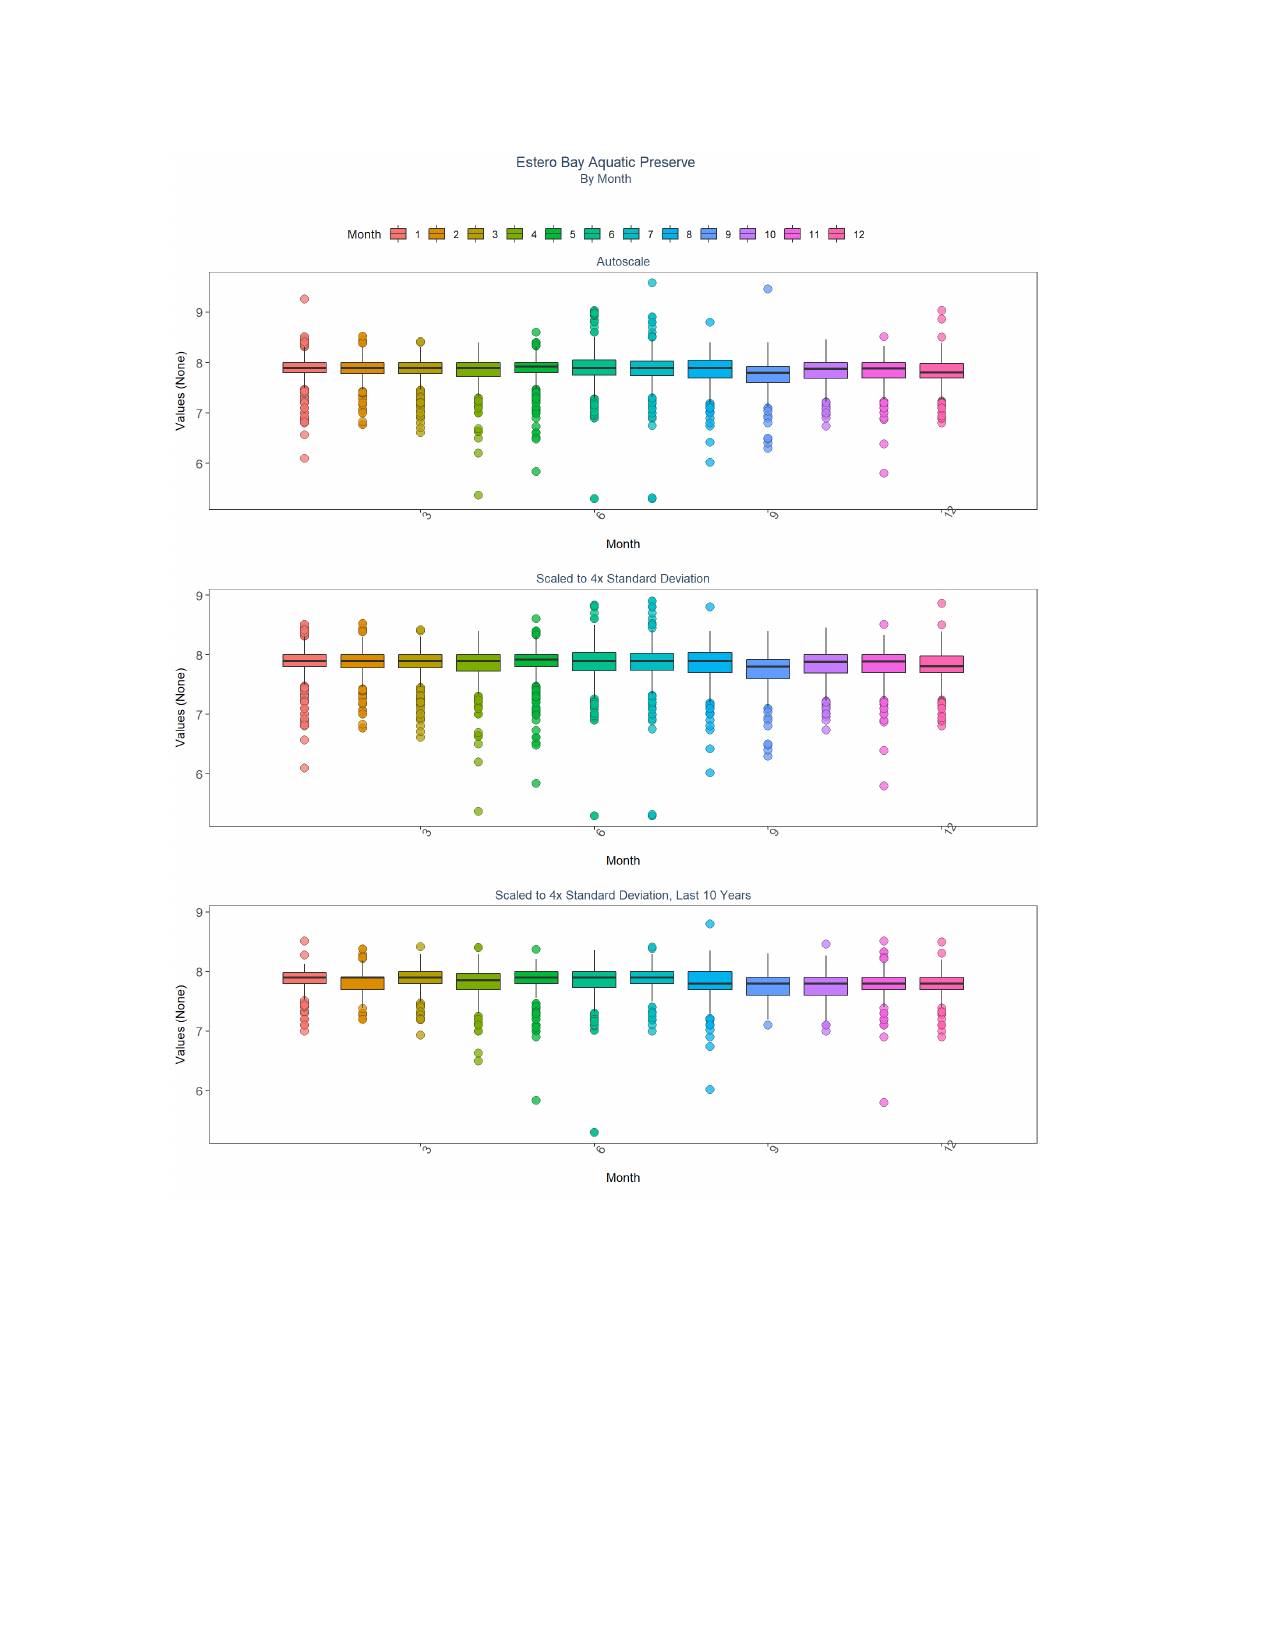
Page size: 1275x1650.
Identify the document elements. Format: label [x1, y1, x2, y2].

picture [168, 150, 1044, 1200]
